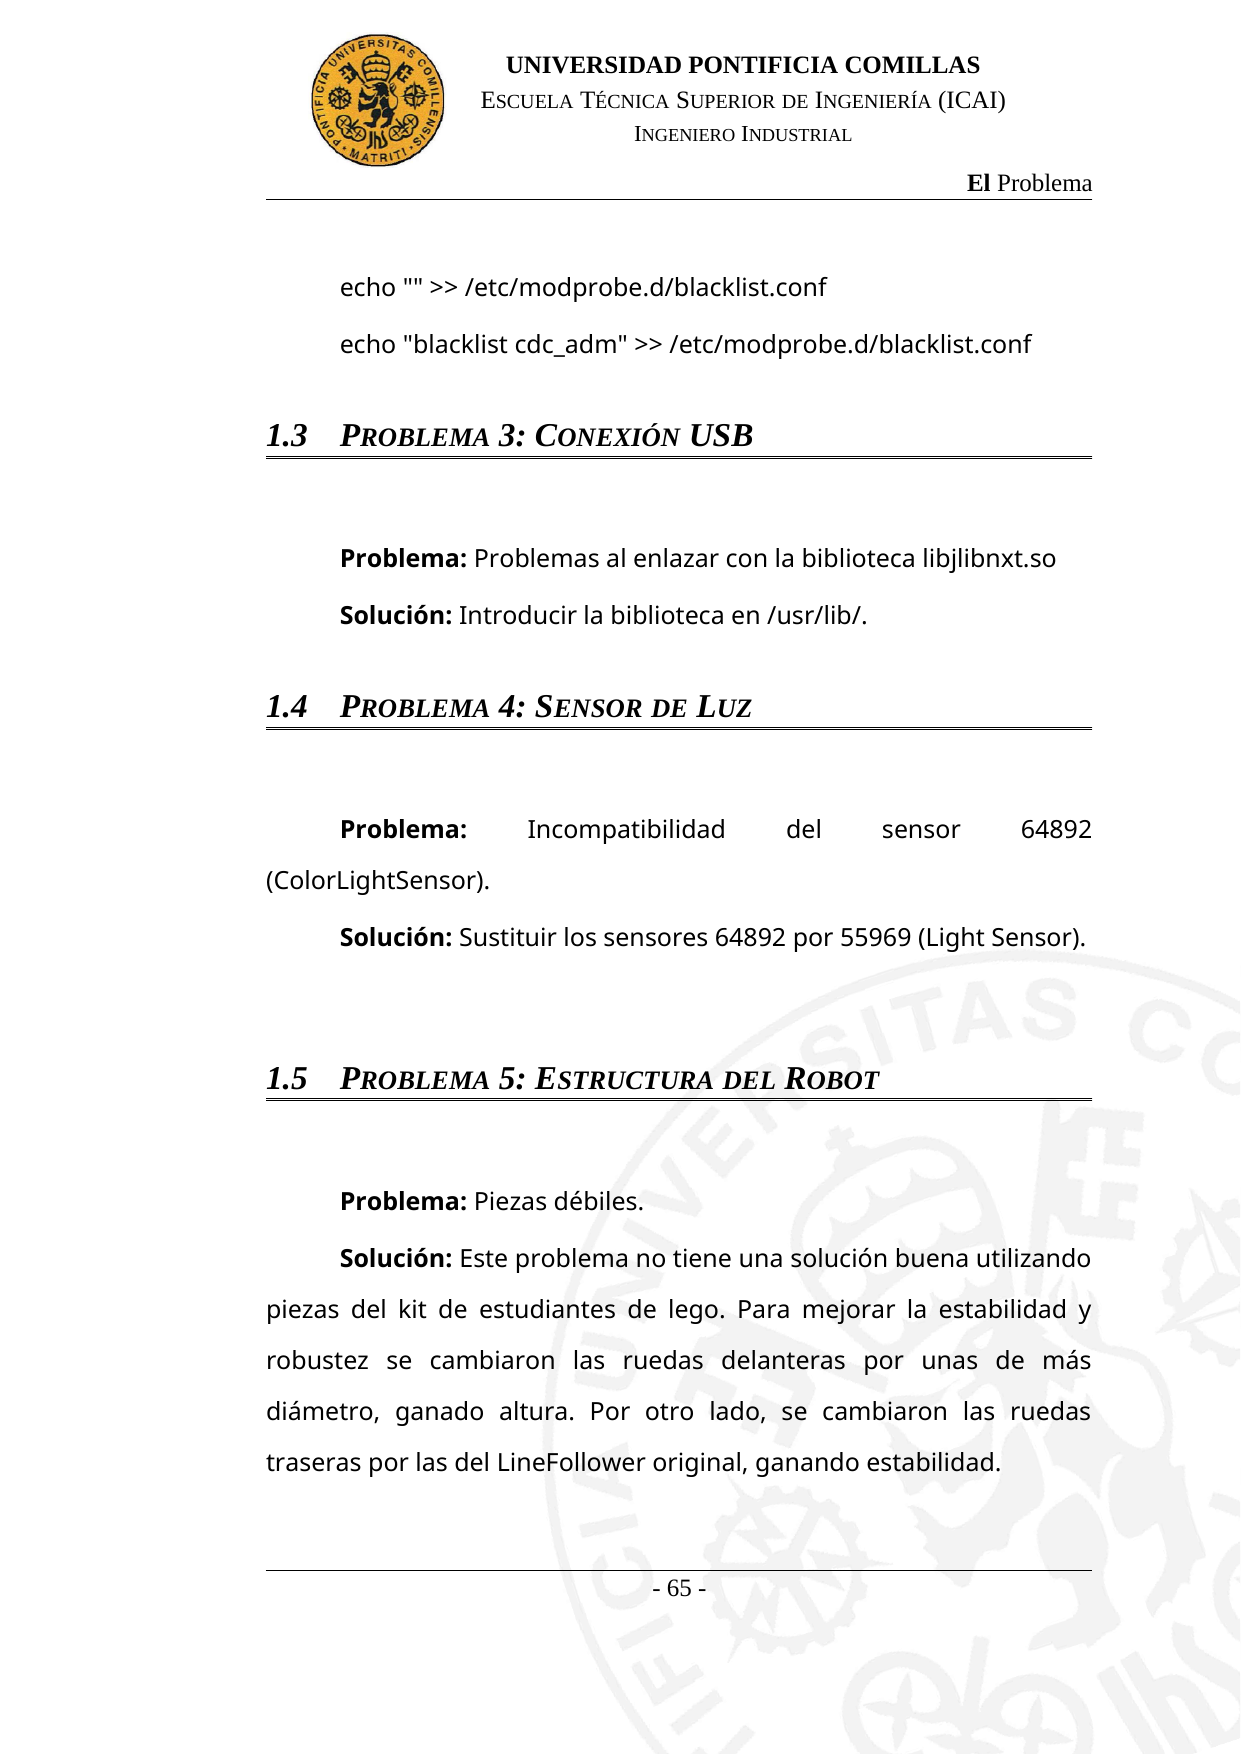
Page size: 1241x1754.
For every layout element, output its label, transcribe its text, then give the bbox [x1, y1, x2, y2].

text echo "blacklist cdc_adm" >> /etc/modprobe.d/blacklist.conf [266, 327, 1092, 361]
text Solución: Este problema no tiene una solución buena utilizando piezas del kit de estudiantes de lego. Para mejorar la estabilidad y robustez se cambiaron las ruedas delanteras por unas de más diámetro, ganado altura. Por otro lado, se cambiaron las ruedas traseras por las del LineFollower original, ganando estabilidad. [266, 1240, 1092, 1479]
picture [359, 782, 1241, 1754]
text Solución: Introducir la biblioteca en /usr/lib/. [266, 598, 1092, 632]
text Problema: Incompatibilidad del sensor 64892 (ColorLightSensor). [266, 812, 1092, 897]
text Problema: Problemas al enlazar con la biblioteca libjlibnxt.so [266, 541, 1092, 575]
subtitle Problema 3: Conexión USB [266, 415, 1092, 456]
subtitle Problema 5: Estructura del Robot [266, 1058, 1092, 1098]
subtitle Problema 4: Sensor de Luz [266, 686, 1092, 727]
text Solución: Sustituir los sensores 64892 por 55969 (Light Sensor). [266, 920, 1092, 954]
text Problema: Piezas débiles. [266, 1183, 1092, 1217]
text echo "" >> /etc/modprobe.d/blacklist.conf [266, 269, 1092, 304]
